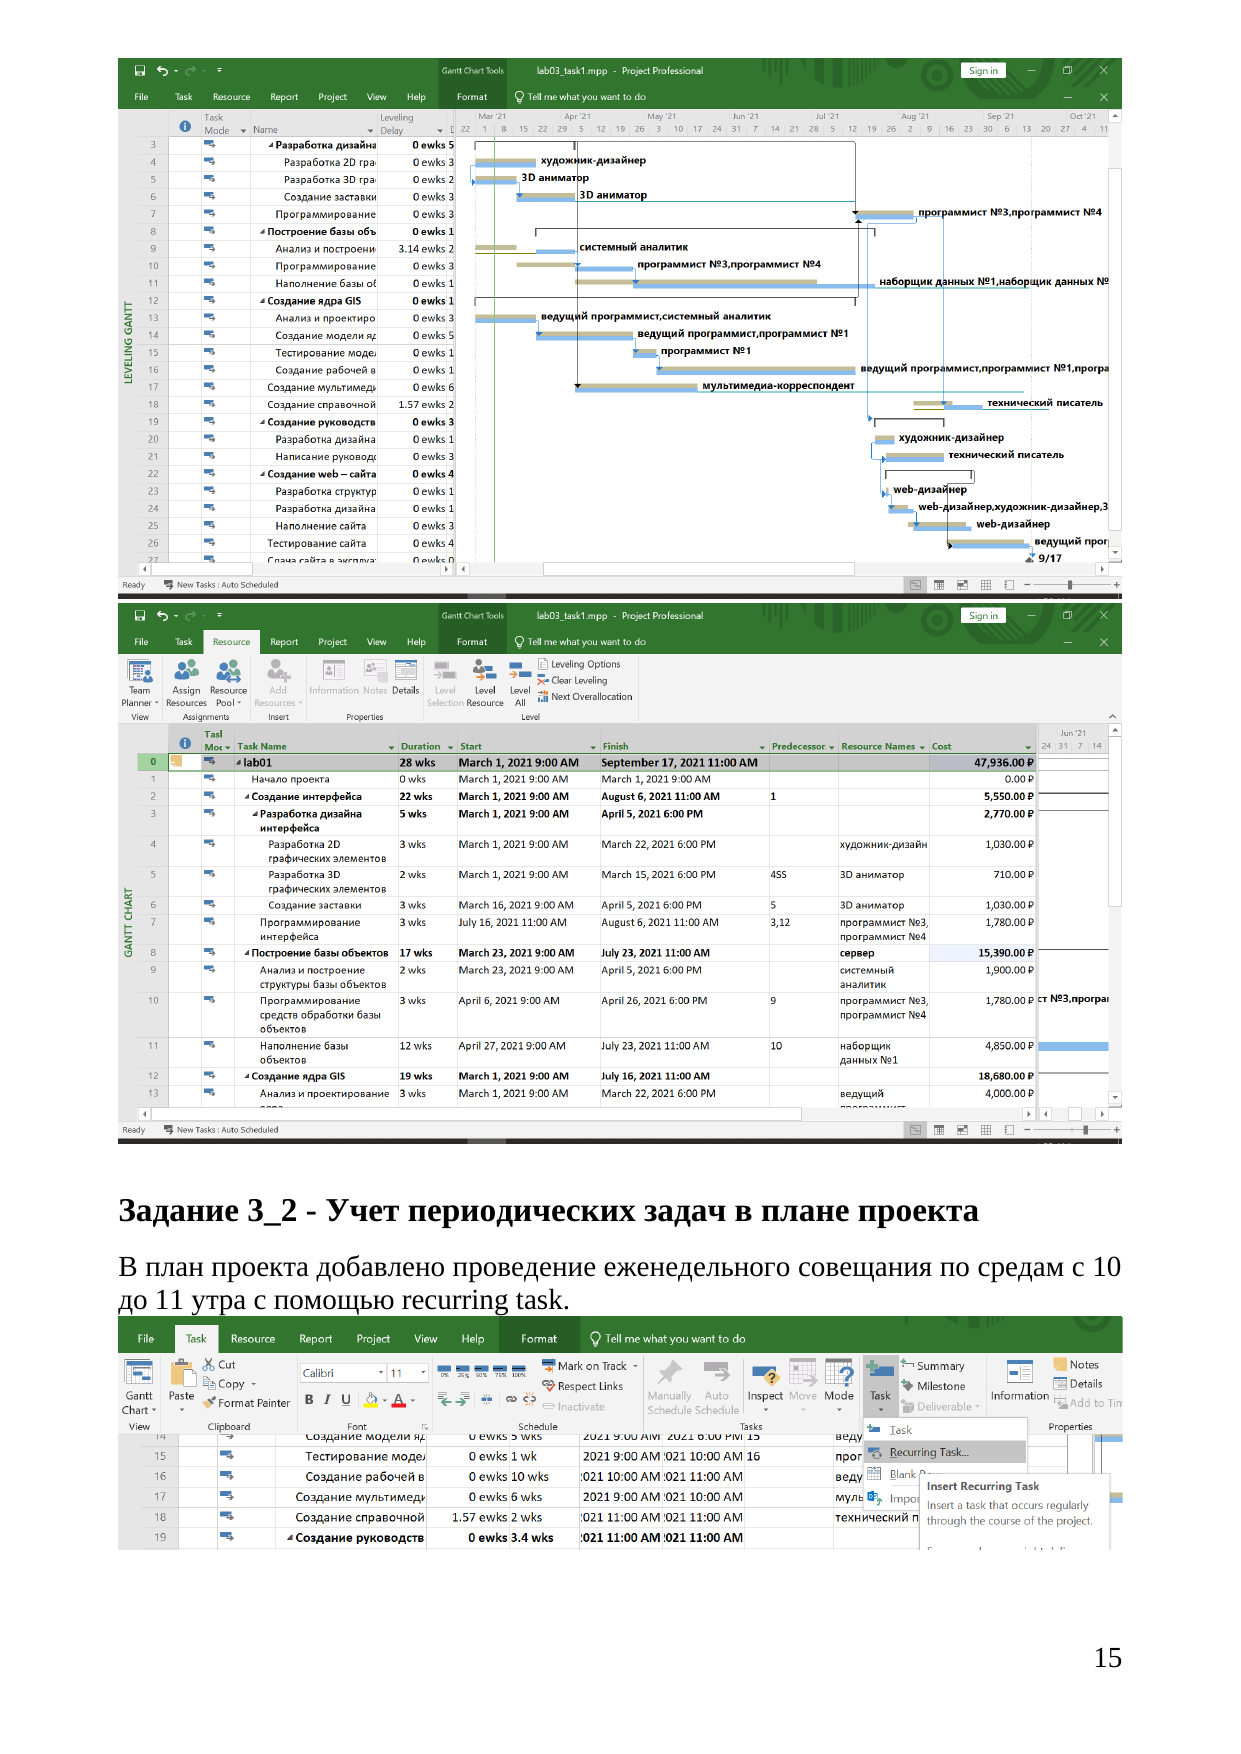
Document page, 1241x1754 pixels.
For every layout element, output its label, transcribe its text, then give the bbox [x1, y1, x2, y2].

text В план проекта добавлено проведение еженедельного совещания по средам с 10 до 11 утра с помощью recurring task. [118, 1249, 1122, 1316]
subtitle Задание 3_2 - Учет периодических задач в плане проекта [118, 1190, 1122, 1228]
picture [118, 58, 1122, 599]
picture [118, 603, 1122, 1144]
picture [118, 1316, 1123, 1550]
